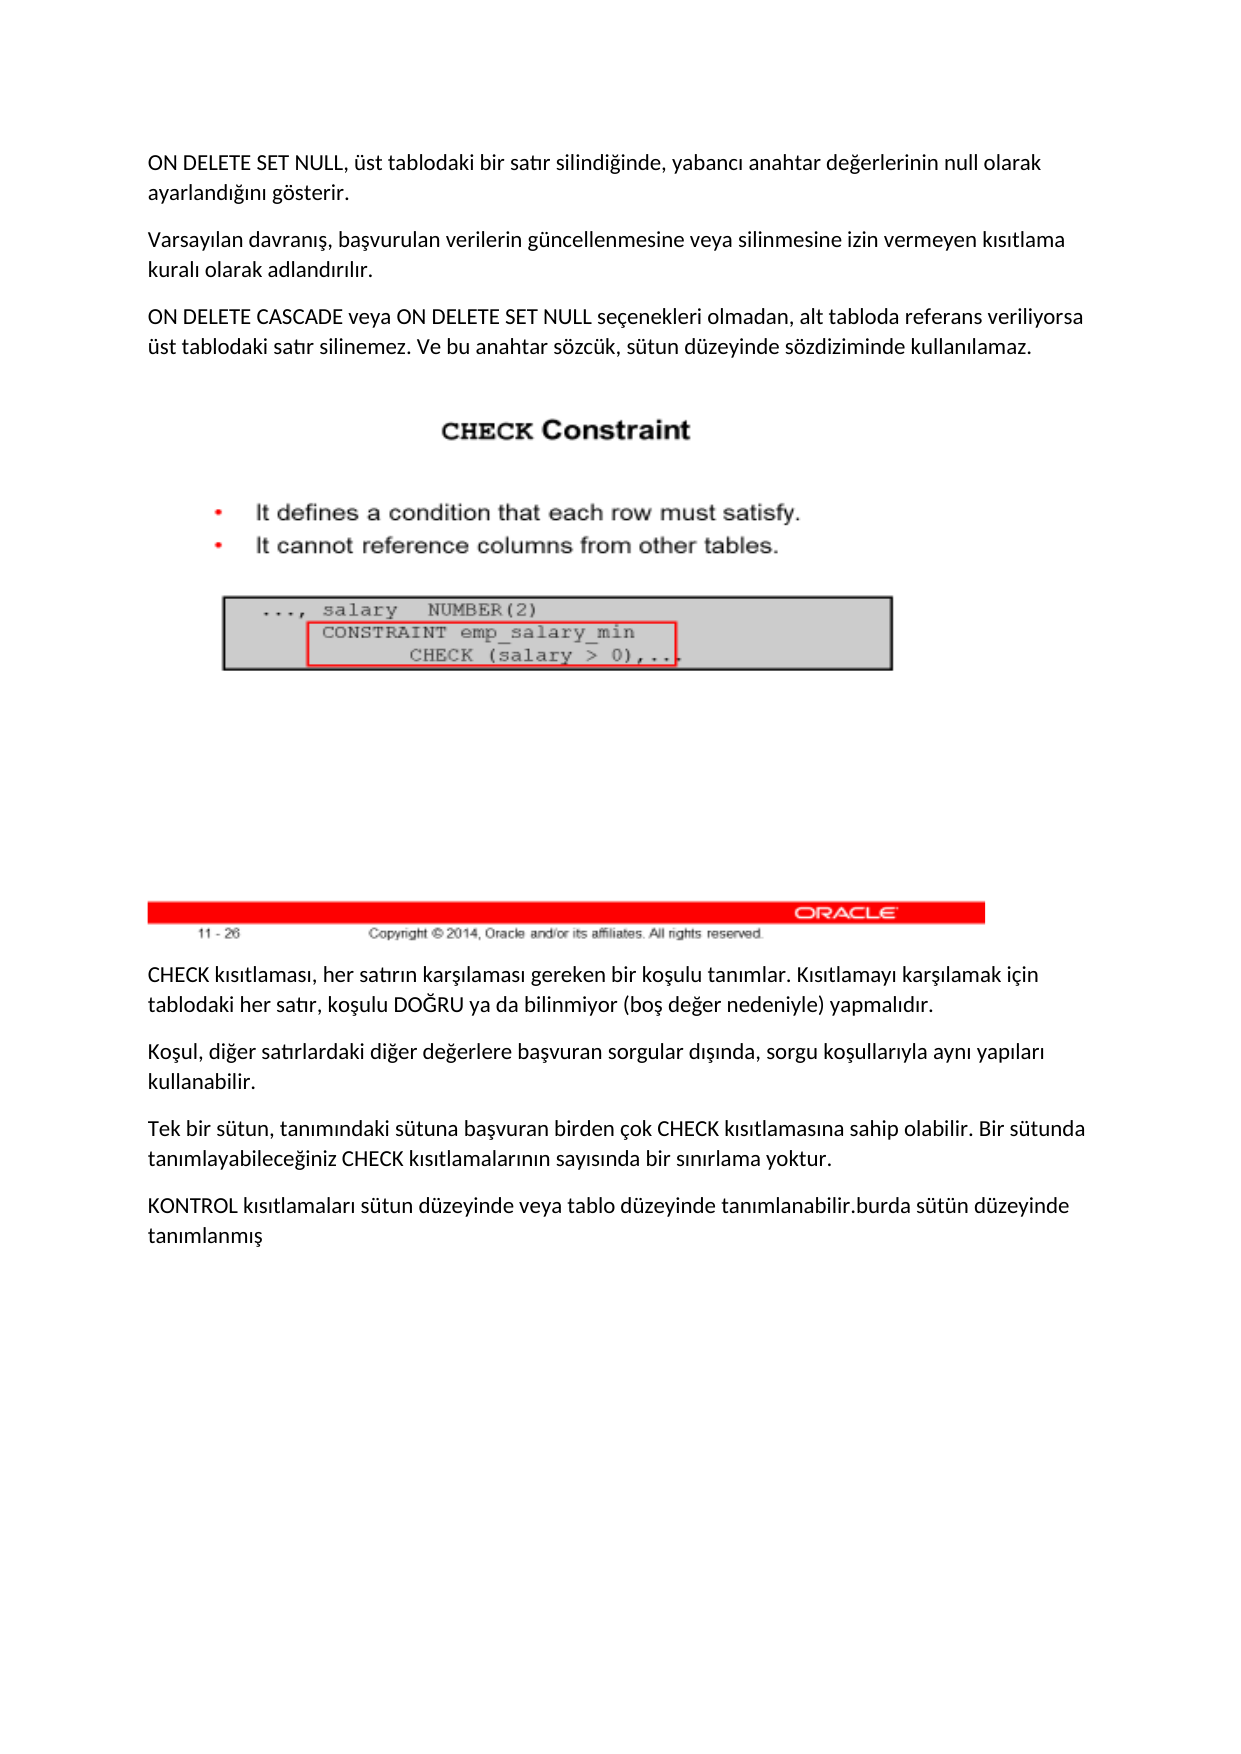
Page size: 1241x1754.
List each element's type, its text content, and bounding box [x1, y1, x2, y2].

text KONTROL kısıtlamaları sütun düzeyinde veya tablo düzeyinde tanımlanabilir.burda sütün düzeyinde tanımlanmış [148, 1191, 1093, 1250]
text Varsayılan davranış, başvurulan verilerin güncellenmesine veya silinmesine izin vermeyen kısıtlama kuralı olarak adlandırılır. [148, 225, 1093, 283]
text Koşul, diğer satırlardaki diğer değerlere başvuran sorgular dışında, sorgu koşullarıyla aynı yapıları kullanabilir. [148, 1037, 1093, 1096]
text CHECK kısıtlaması, her satırın karşılaması gereken bir koşulu tanımlar. Kısıtlamayı karşılamak için tablodaki her satır, koşulu DOĞRU ya da bilinmiyor (boş değer nedeniyle) yapmalıdır. [148, 960, 1093, 1018]
text Tek bir sütun, tanımındaki sütuna başvuran birden çok CHECK kısıtlamasına sahip olabilir. Bir sütunda tanımlayabileceğiniz CHECK kısıtlamalarının sayısında bir sınırlama yoktur. [148, 1114, 1093, 1173]
picture [147, 378, 985, 942]
text ON DELETE SET NULL, üst tablodaki bir satır silindiğinde, yabancı anahtar değerlerinin null olarak ayarlandığını gösterir. [148, 148, 1093, 206]
text ON DELETE CASCADE veya ON DELETE SET NULL seçenekleri olmadan, alt tabloda referans veriliyorsa üst tablodaki satır silinemez. Ve bu anahtar sözcük, sütun düzeyinde sözdiziminde kullanılamaz. [148, 302, 1093, 360]
